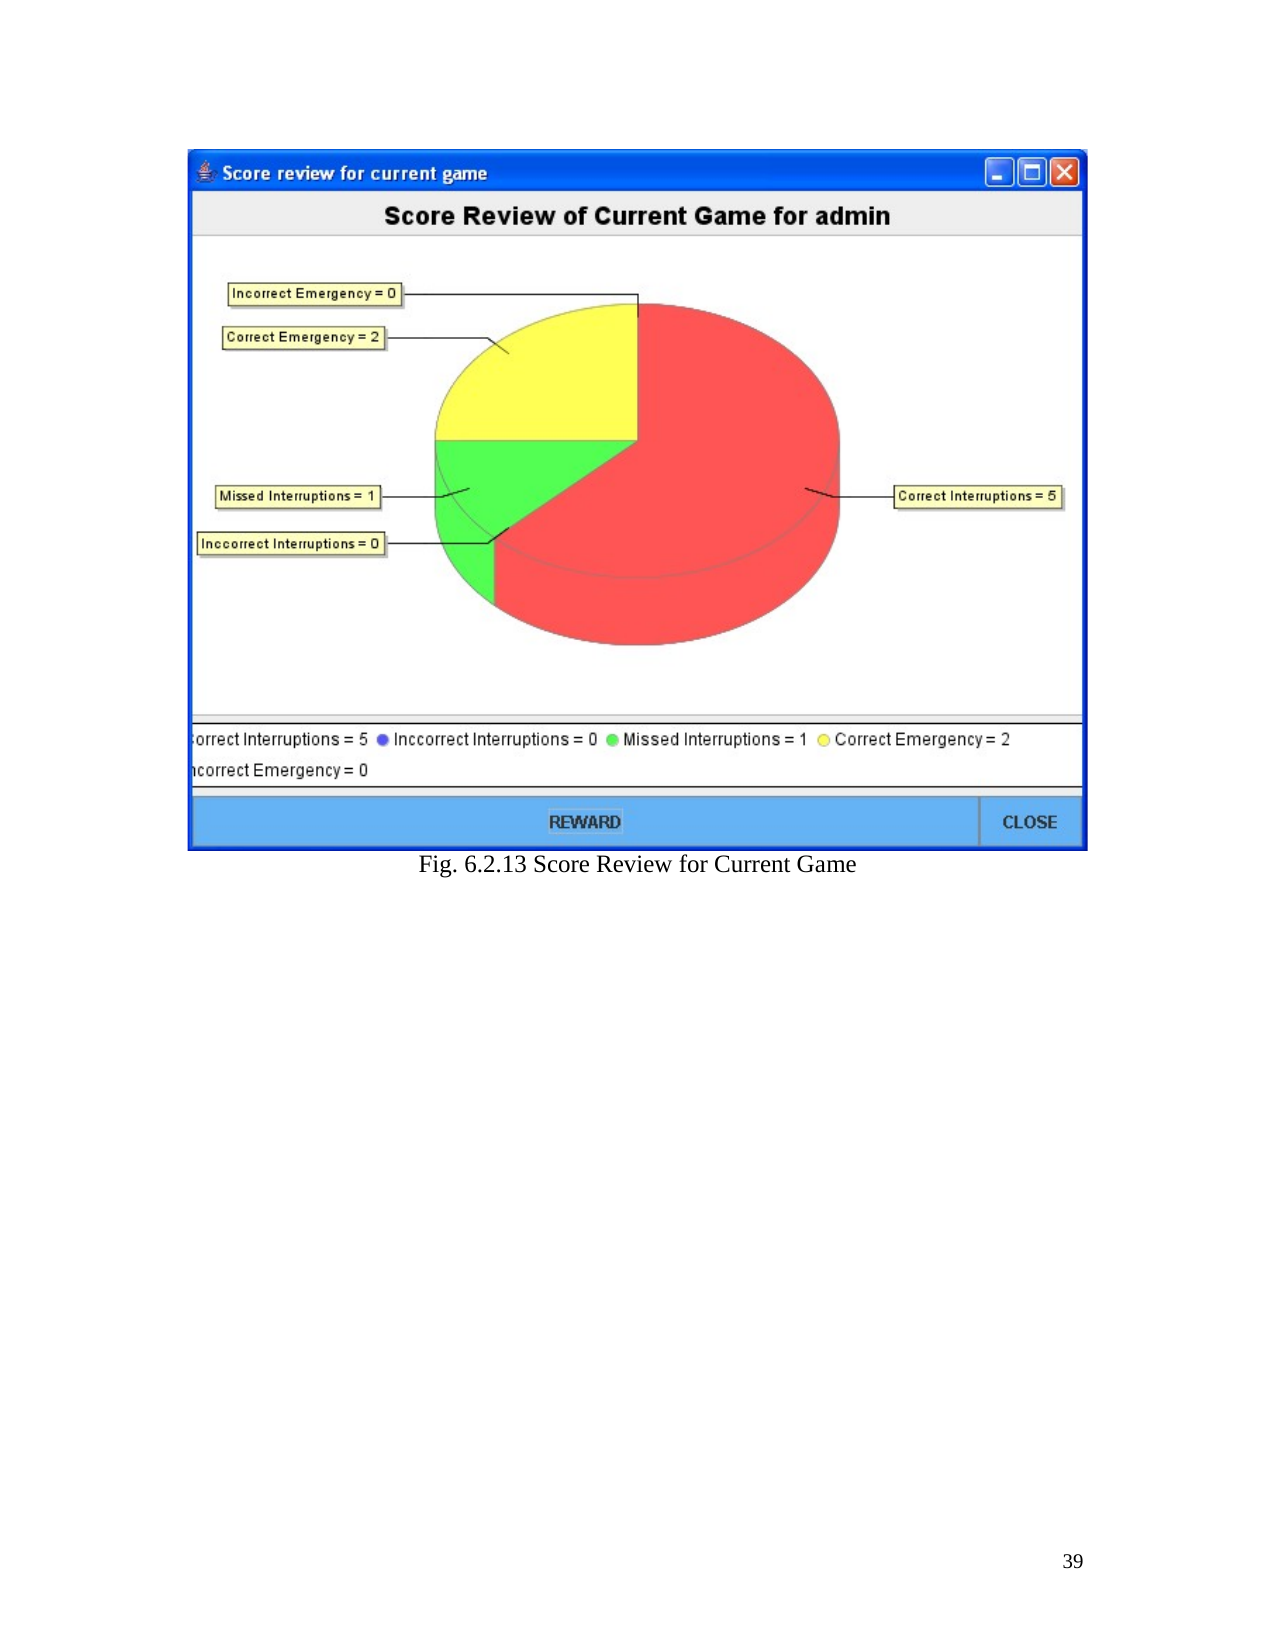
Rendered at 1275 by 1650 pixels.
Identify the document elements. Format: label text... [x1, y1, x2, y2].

text Fig. 6.2.13 Score Review for Current Game [418, 851, 1098, 878]
picture [187, 149, 1088, 851]
